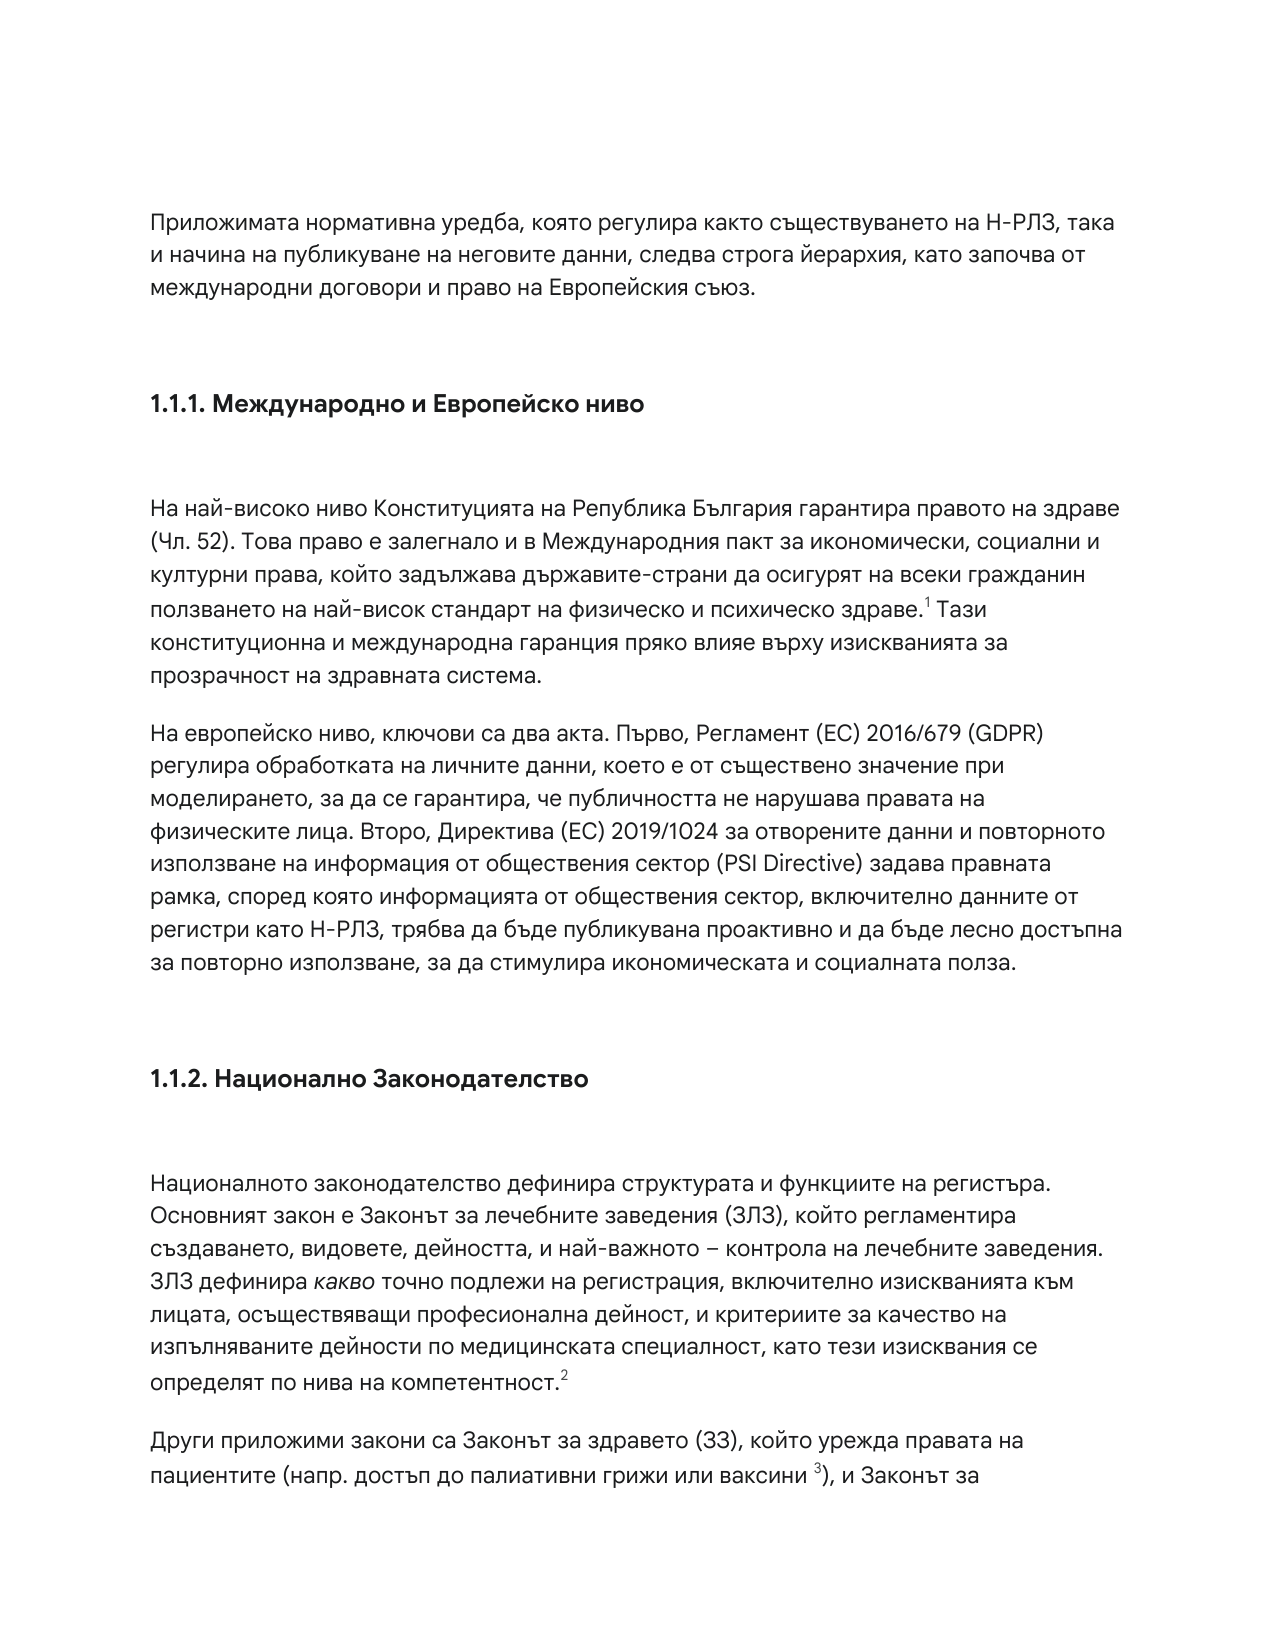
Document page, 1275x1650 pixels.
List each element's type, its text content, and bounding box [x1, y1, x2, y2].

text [150, 1426, 1125, 1491]
text Националното законодателство дефинира структурата и функциите на регистъра. Основният закон е Законът за лечебните заведения (ЗЛЗ), който регламентира създаването, видовете, дейността, и най-важното – контрола на лечебните заведения. ЗЛЗ дефинира какво точно подлежи на регистрация, включително изискванията към лицата, осъществяващи професионална дейност, и критериите за качество на изпълняваните дейности по медицинската специалност, като тези изисквания се определят по нива на компетентност.2 [150, 1169, 1125, 1397]
text Приложимата нормативна уредба, която регулира както съществуването на Н-РЛЗ, така и начина на публикуване на неговите данни, следва строга йерархия, като започва от международни договори и право на Европейския съюз. [150, 208, 1125, 302]
text На европейско ниво, ключови са два акта. Първо, Регламент (ЕС) 2016/679 (GDPR) регулира обработката на личните данни, което е от съществено значение при моделирането, за да се гарантира, че публичността не нарушава правата на физическите лица. Второ, Директива (ЕС) 2019/1024 за отворените данни и повторното използване на информация от обществения сектор (PSI Directive) задава правната рамка, според която информацията от обществения сектор, включително данните от регистри като Н-РЛЗ, трябва да бъде публикувана проактивно и да бъде лесно достъпна за повторно използване, за да стимулира икономическата и социалната полза. [150, 719, 1125, 976]
subtitle 1.1.1. Международно и Европейско ниво [150, 388, 1125, 420]
text На най-високо ниво Конституцията на Република България гарантира правото на здраве (Чл. 52). Това право е залегнало и в Международния пакт за икономически, социални и културни права, който задължава държавите-страни да осигурят на всеки гражданин ползването на най-висок стандарт на физическо и психическо здраве.1 Тази конституционна и международна гаранция пряко влияе върху изискванията за прозрачност на здравната система. [150, 494, 1125, 690]
subtitle 1.1.2. Национално Законодателство [150, 1063, 1125, 1094]
